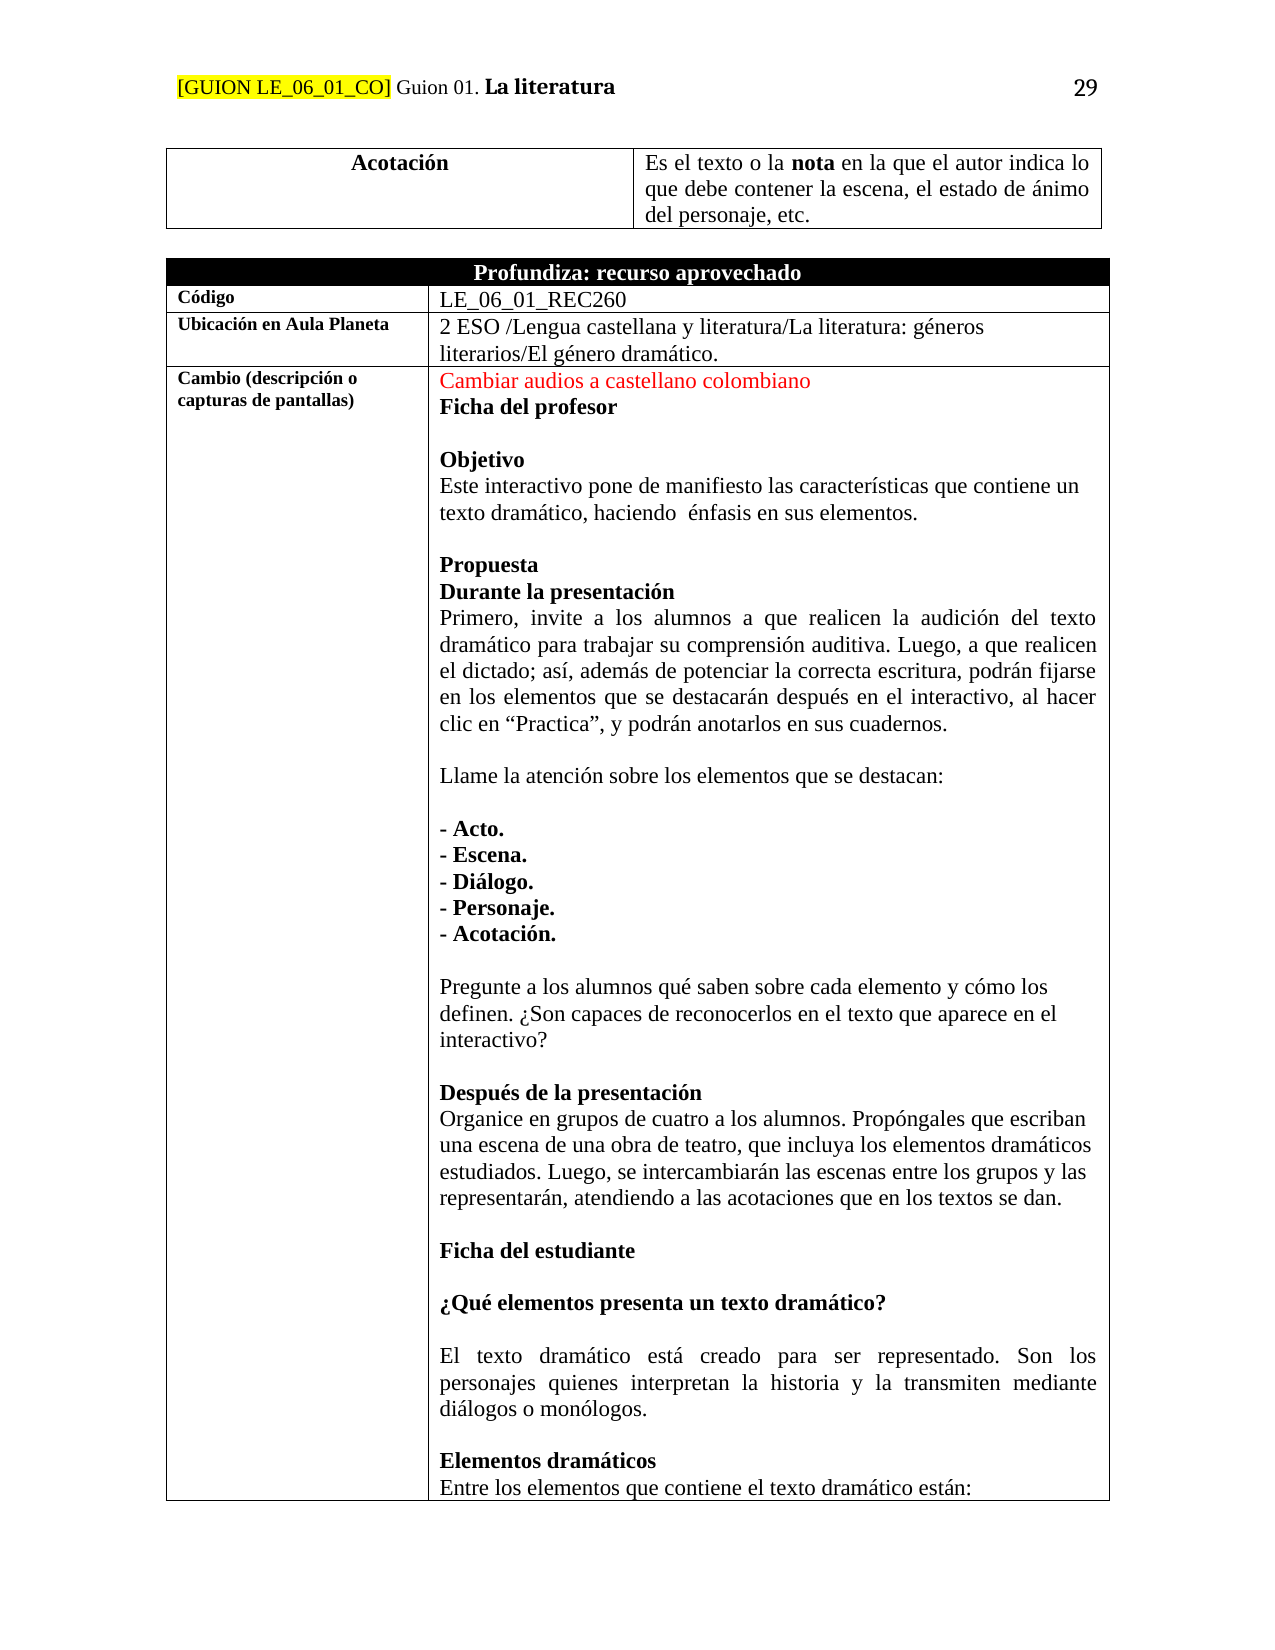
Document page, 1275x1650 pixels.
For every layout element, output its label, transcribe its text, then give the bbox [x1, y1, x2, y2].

table_header Profundiza: recurso aprovechado [167, 259, 1109, 285]
table_cell Ubicación en Aula Planeta [167, 313, 428, 366]
table_cell Código [167, 286, 428, 312]
table_cell Es el texto o la nota en la que el autor indica lo que debe contener la escena, el estado de ánimo del personaje, etc. [634, 149, 1101, 228]
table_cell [429, 367, 1109, 1500]
table_cell 2 ESO /Lengua castellana y literatura/La literatura: géneros literarios/El género dramático. [429, 313, 1109, 366]
table_cell Acotación [167, 149, 633, 228]
table_cell LE_06_01_REC260 [429, 286, 1109, 312]
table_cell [167, 367, 428, 1500]
